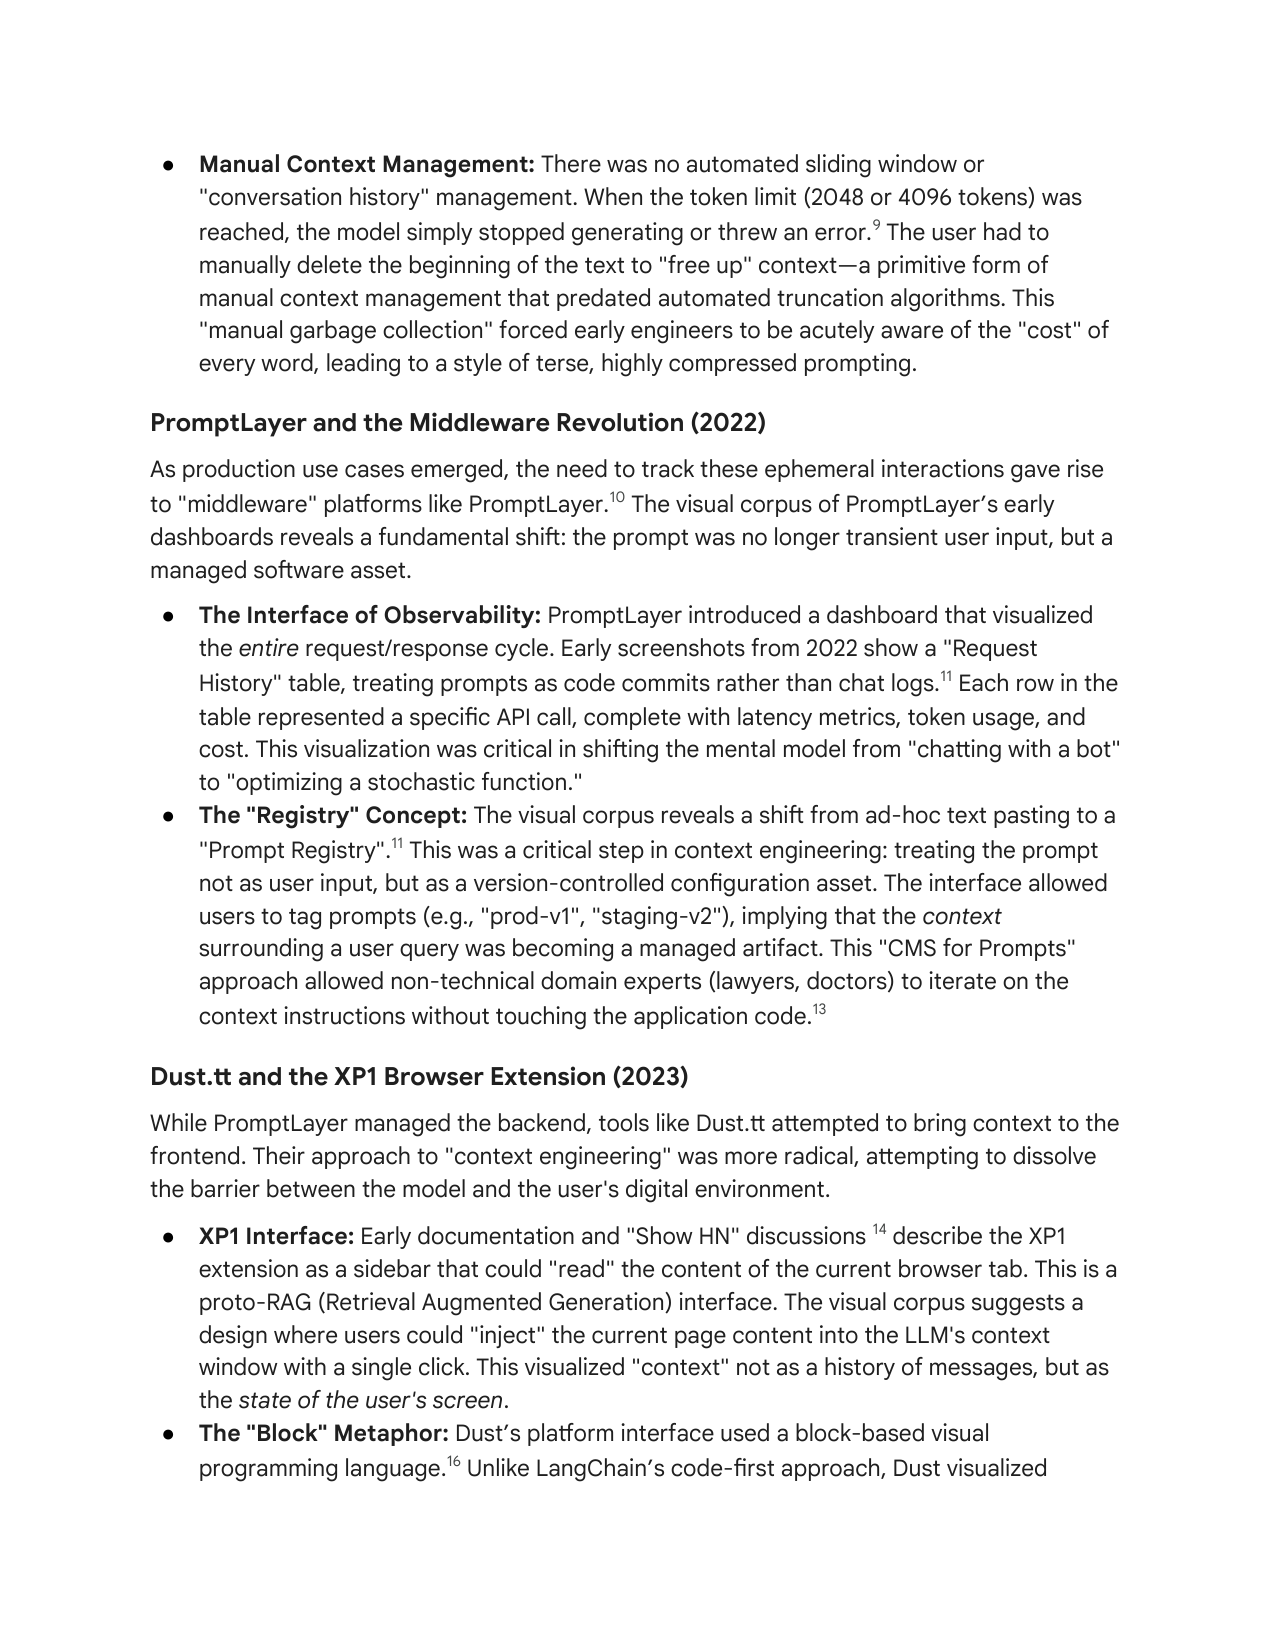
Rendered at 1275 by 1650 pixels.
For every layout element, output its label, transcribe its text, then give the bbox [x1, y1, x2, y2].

subtitle Dust.tt and the XP1 Browser Extension (2023) [150, 1061, 1125, 1093]
text As production use cases emerged, the need to track these ephemeral interactions gave rise to "middleware" platforms like PromptLayer.10 The visual corpus of PromptLayer’s early dashboards reveals a fundamental shift: the prompt was no longer transient user input, but a managed software asset. [150, 455, 1125, 585]
list XP1 Interface: Early documentation and "Show HN" discussions 14 describe the XP1 extension as a sidebar that could "read" the content of the current browser tab. This is a proto-RAG (Retrieval Augmented Generation) interface. The visual corpus suggests a design where users could "inject" the current page content into the LLM's context window with a single click. This visualized "context" not as a history of messages, but as the state of the user's screen. [161, 1220, 1125, 1415]
list Manual Context Management: There was no automated sliding window or "conversation history" management. When the token limit (2048 or 4096 tokens) was reached, the model simply stopped generating or threw an error.9 The user had to manually delete the beginning of the text to "free up" context—a primitive form of manual context management that predated automated truncation algorithms. This "manual garbage collection" forced early engineers to be acutely aware of the "cost" of every word, leading to a style of terse, highly compressed prompting. [161, 150, 1125, 378]
list The Interface of Observability: PromptLayer introduced a dashboard that visualized the entire request/response cycle. Early screenshots from 2022 show a "Request History" table, treating prompts as code commits rather than chat logs.11 Each row in the table represented a specific API call, complete with latency metrics, token usage, and cost. This visualization was critical in shifting the mental model from "chatting with a bot" to "optimizing a stochastic function." [161, 602, 1125, 797]
subtitle PromptLayer and the Middleware Revolution (2022) [150, 407, 1125, 438]
list The "Registry" Concept: The visual corpus reveals a shift from ad-hoc text pasting to a "Prompt Registry".11 This was a critical step in context engineering: treating the prompt not as user input, but as a version-controlled configuration asset. The interface allowed users to tag prompts (e.g., "prod-v1", "staging-v2"), implying that the context surrounding a user query was becoming a managed artifact. This "CMS for Prompts" approach allowed non-technical domain experts (lawyers, doctors) to iterate on the context instructions without touching the application code.13 [161, 801, 1125, 1032]
text While PromptLayer managed the backend, tools like Dust.tt attempted to bring context to the frontend. Their approach to "context engineering" was more radical, attempting to dissolve the barrier between the model and the user's digital environment. [150, 1109, 1125, 1204]
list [161, 1419, 1125, 1483]
